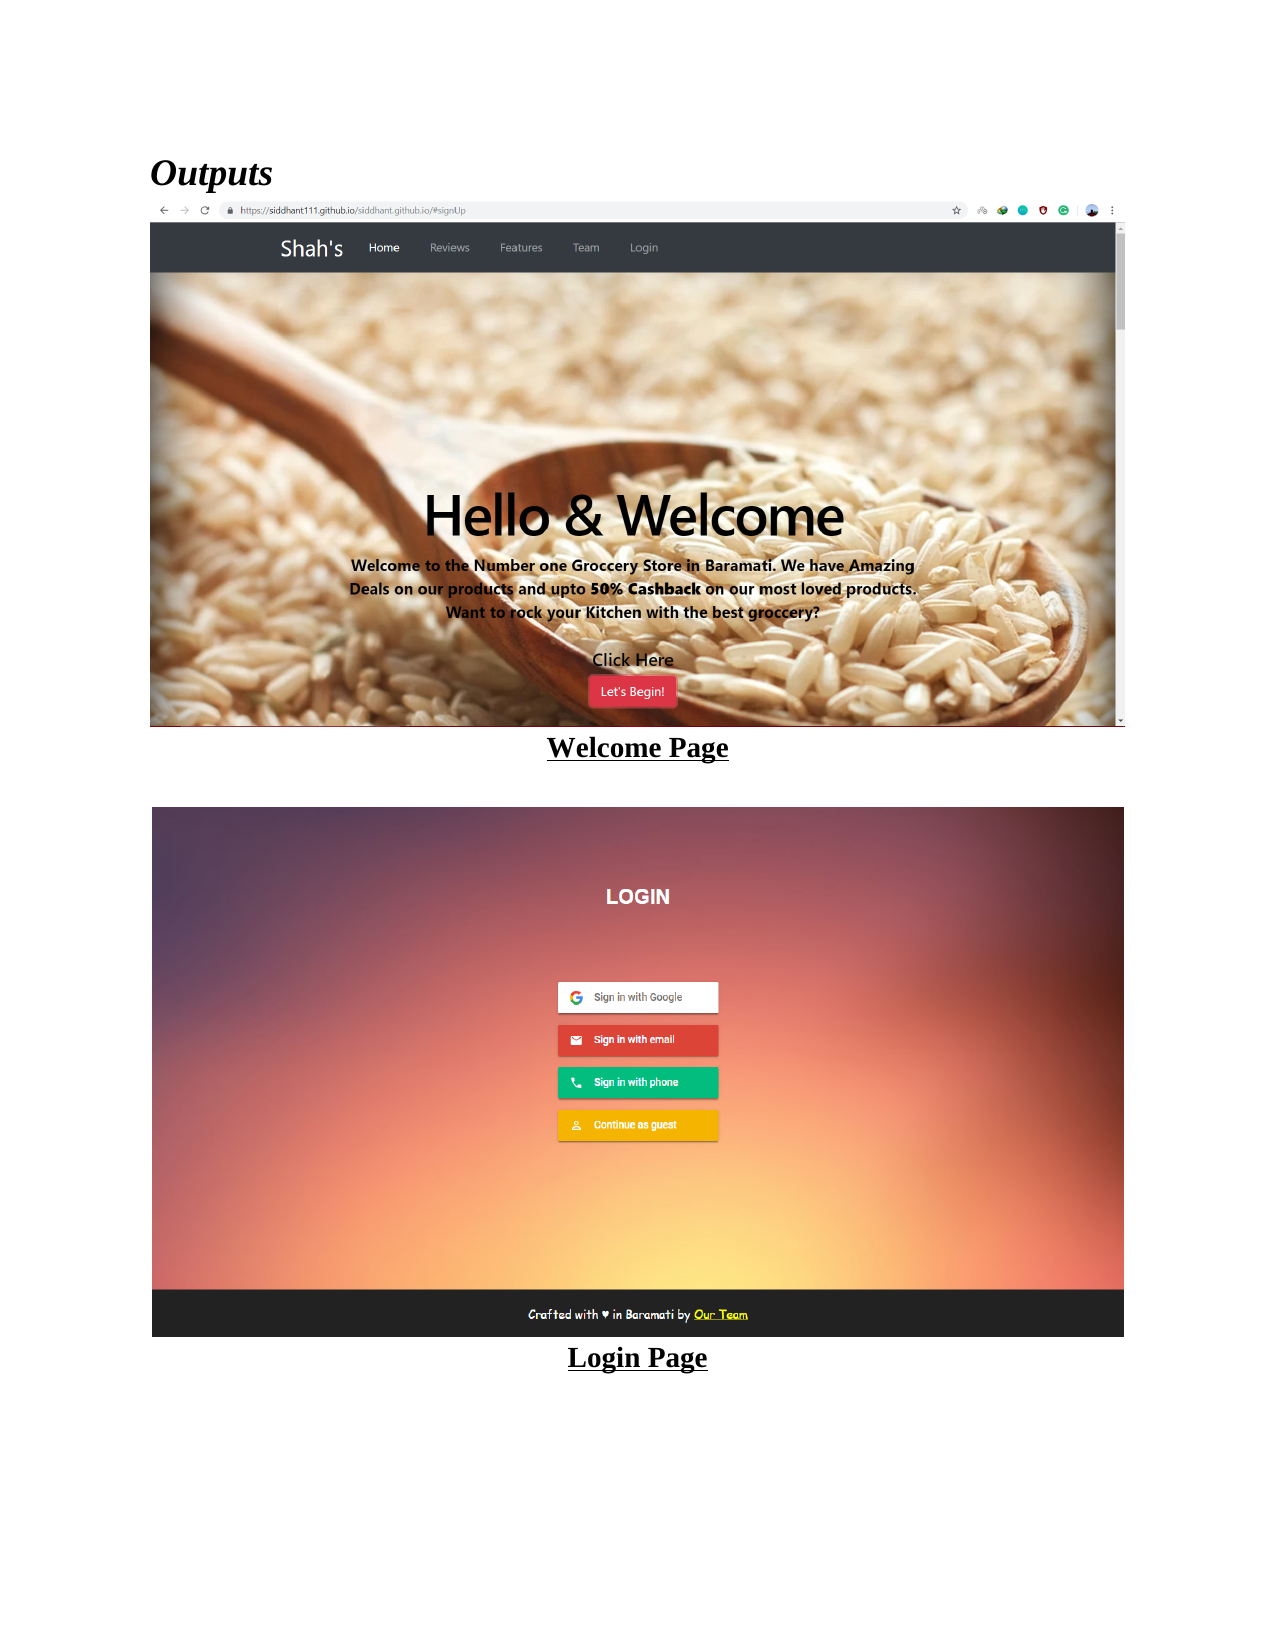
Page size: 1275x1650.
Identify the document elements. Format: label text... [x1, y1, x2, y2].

text Outputs [150, 150, 1125, 193]
text Login Page [150, 1341, 1125, 1374]
picture [150, 807, 1125, 1337]
text Welcome Page [150, 731, 1125, 764]
picture [150, 199, 1125, 727]
